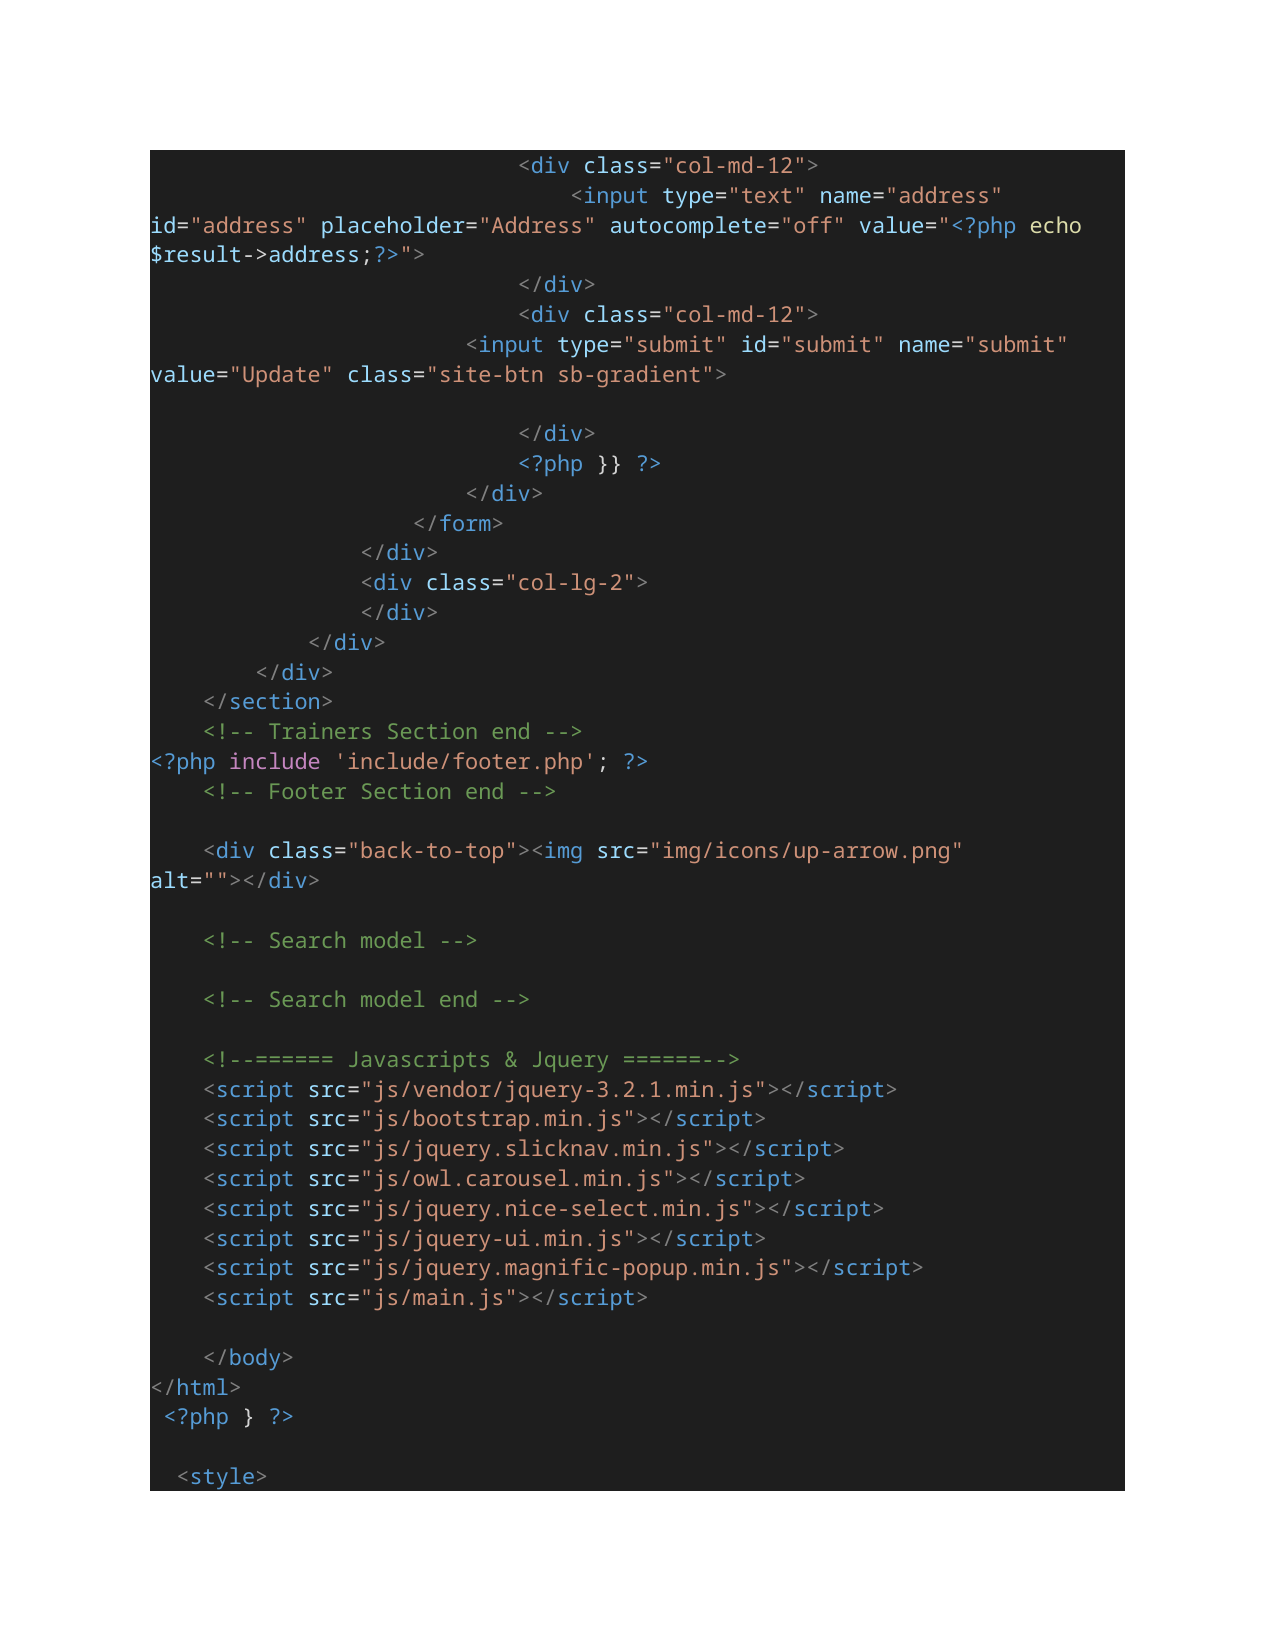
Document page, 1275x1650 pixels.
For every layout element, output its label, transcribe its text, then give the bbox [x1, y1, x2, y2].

text </div> [150, 269, 1125, 299]
text <script src="js/main.js"></script> [150, 1282, 1125, 1312]
text <!-- Search model end --> [150, 984, 1125, 1014]
text <div class="back-to-top"><img src="img/icons/up-arrow.png" alt=""></div> [150, 835, 1125, 895]
text <!-- Footer Section end --> [150, 776, 1125, 805]
text <script src="js/owl.carousel.min.js"></script> [150, 1163, 1125, 1193]
text <script src="js/jquery-ui.min.js"></script> [150, 1222, 1125, 1252]
text </html> [150, 1371, 1125, 1401]
text </section> [150, 686, 1125, 716]
text </div> [150, 537, 1125, 567]
text <input type="text" name="address" id="address" placeholder="Address" autocomplete="off" value="<?php echo $result->address;?>"> [150, 180, 1125, 269]
text </div> [150, 478, 1125, 507]
text </form> [150, 507, 1125, 537]
text <!-- Trainers Section end --> [150, 716, 1125, 746]
text <!--====== Javascripts & Jquery ======--> [150, 1044, 1125, 1073]
text <input type="submit" id="submit" name="submit" value="Update" class="site-btn sb-gradient"> [150, 329, 1125, 388]
text </div> [150, 656, 1125, 686]
text <script src="js/jquery.slicknav.min.js"></script> [150, 1133, 1125, 1163]
text <script src="js/jquery.nice-select.min.js"></script> [150, 1193, 1125, 1222]
text <div class="col-md-12"> [150, 299, 1125, 329]
text </div> [150, 597, 1125, 627]
text </div> [150, 627, 1125, 656]
text <div class="col-md-12"> [150, 150, 1125, 180]
text <?php include 'include/footer.php'; ?> [150, 746, 1125, 776]
text <?php } ?> [150, 1401, 1125, 1431]
text <div class="col-lg-2"> [150, 567, 1125, 597]
text <script src="js/vendor/jquery-3.2.1.min.js"></script> [150, 1073, 1125, 1103]
text <?php }} ?> [150, 448, 1125, 478]
text <style> [150, 1461, 1125, 1491]
text </div> [150, 418, 1125, 448]
text <!-- Search model --> [150, 924, 1125, 954]
text <script src="js/bootstrap.min.js"></script> [150, 1103, 1125, 1133]
text <script src="js/jquery.magnific-popup.min.js"></script> [150, 1252, 1125, 1282]
text </body> [150, 1342, 1125, 1371]
